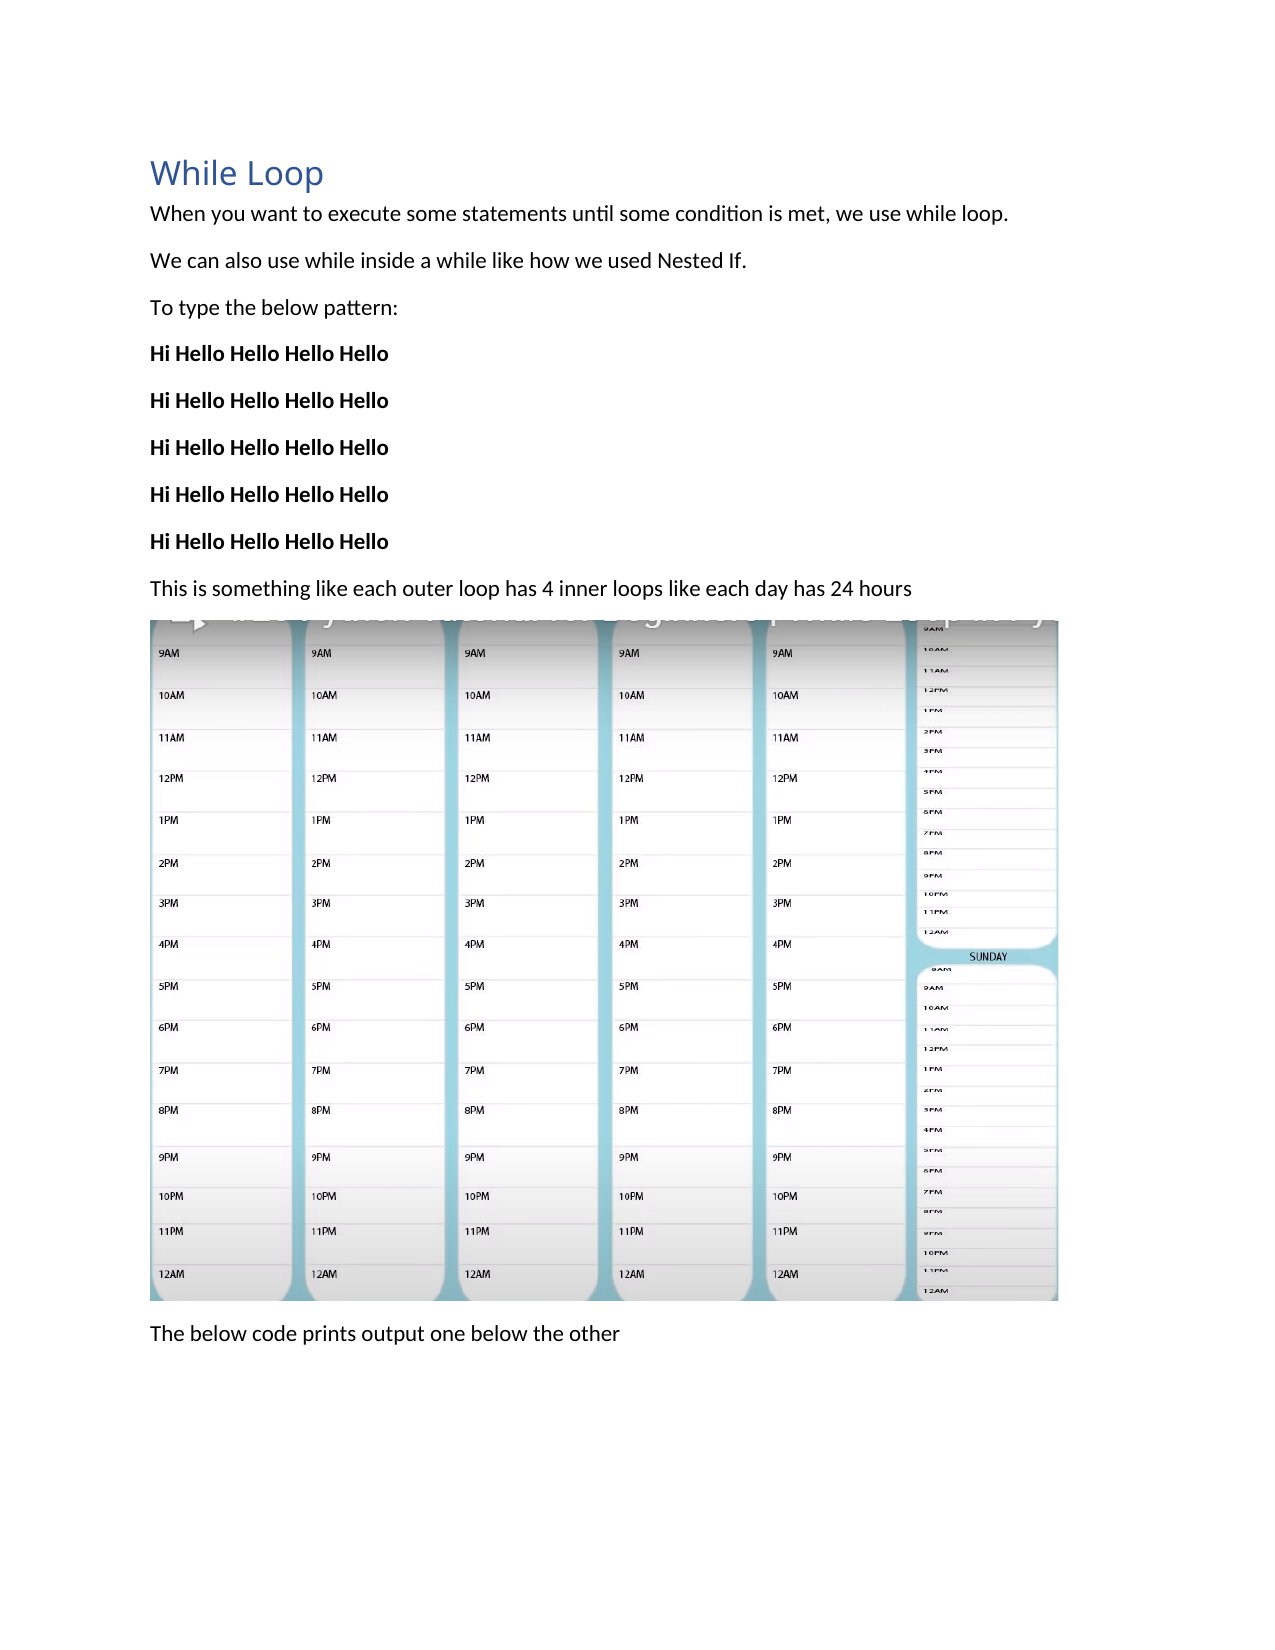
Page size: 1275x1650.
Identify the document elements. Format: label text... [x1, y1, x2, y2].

text Hi Hello Hello Hello Hello [150, 339, 1125, 368]
text The below code prints output one below the other [150, 1319, 1125, 1347]
text We can also use while inside a while like how we used Nested If. [150, 246, 1125, 274]
text Hi Hello Hello Hello Hello [150, 480, 1125, 508]
text This is something like each outer loop has 4 inner loops like each day has 24 hours [150, 574, 1125, 602]
text Hi Hello Hello Hello Hello [150, 433, 1125, 461]
text Hi Hello Hello Hello Hello [150, 386, 1125, 414]
text Hi Hello Hello Hello Hello [150, 527, 1125, 555]
text To type the below pattern: [150, 293, 1125, 321]
picture [150, 620, 1059, 1301]
text When you want to execute some statements until some condition is met, we use while loop. [150, 199, 1125, 227]
subtitle While Loop [150, 150, 1125, 195]
